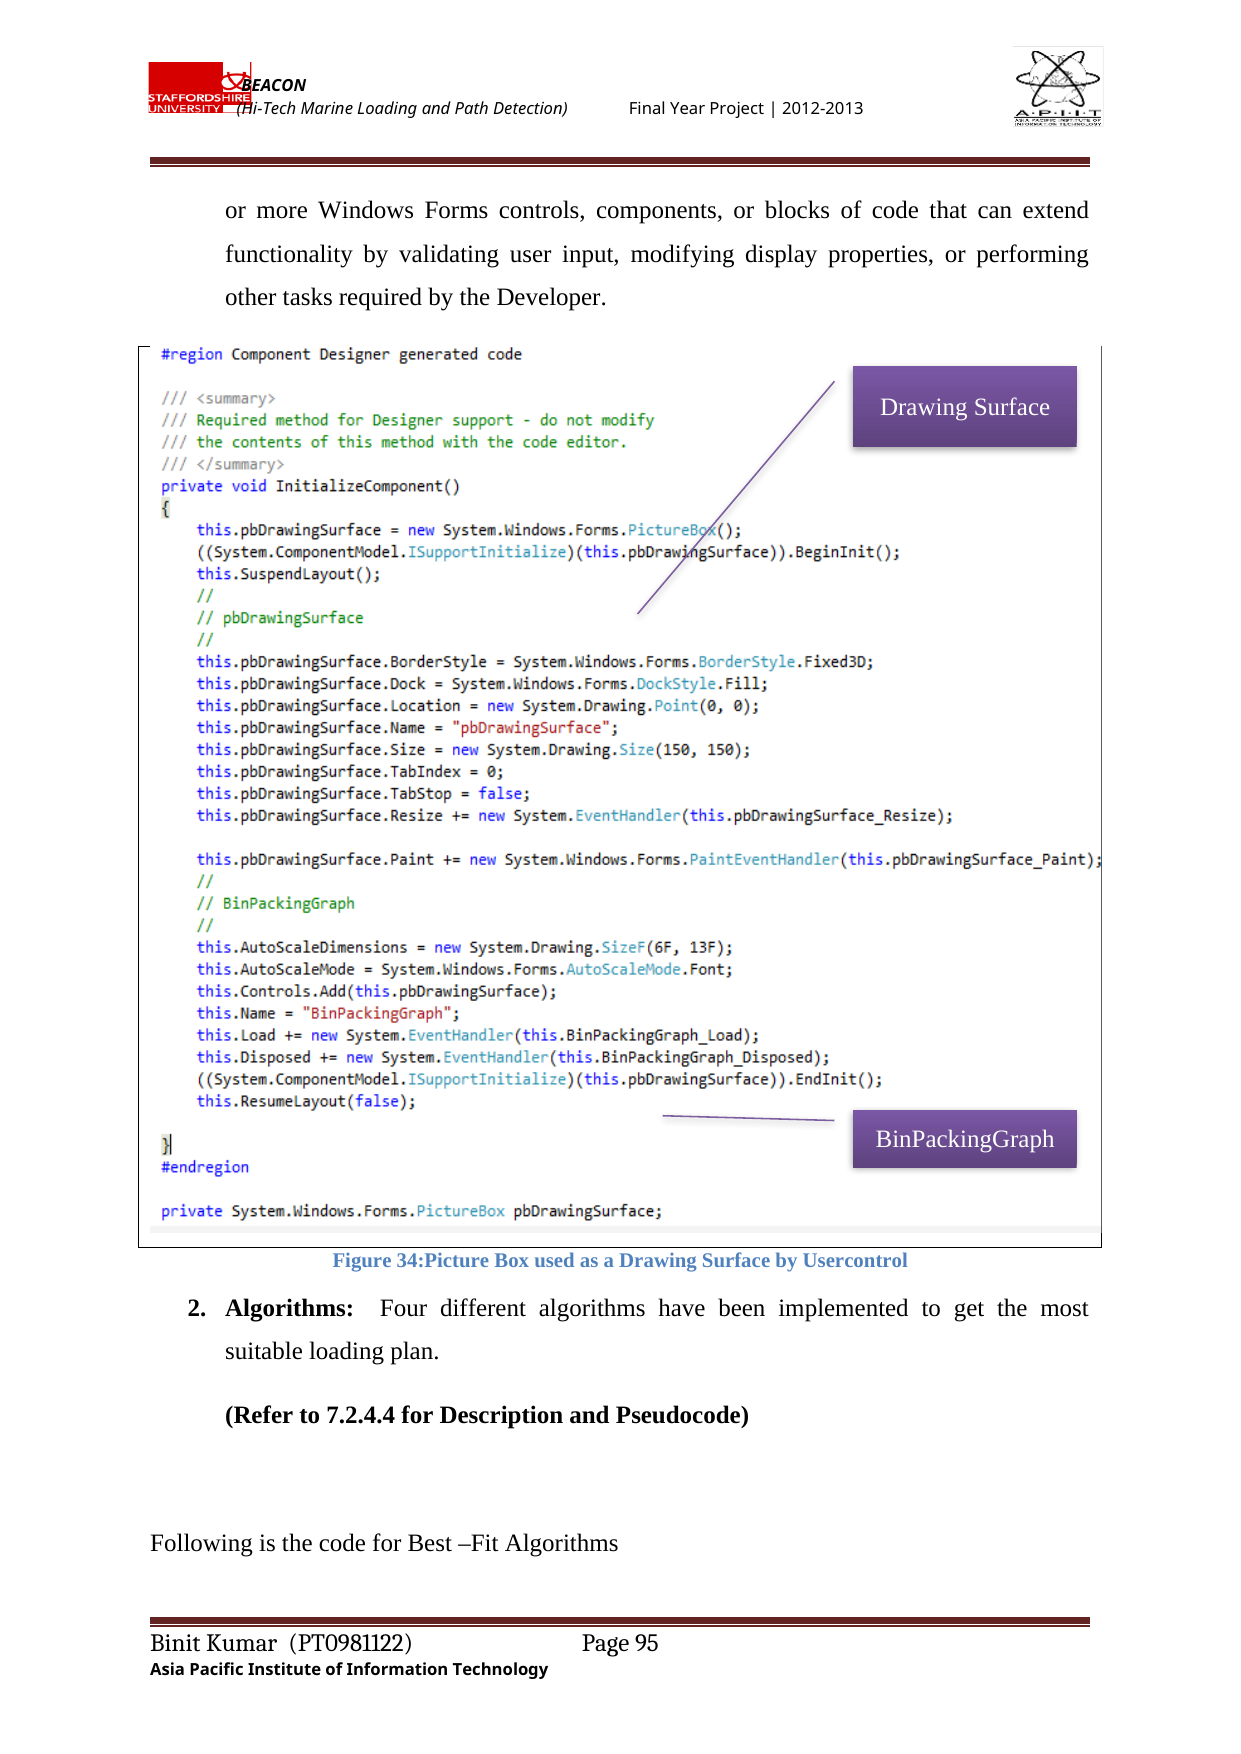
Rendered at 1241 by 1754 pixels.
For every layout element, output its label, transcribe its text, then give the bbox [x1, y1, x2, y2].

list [187, 196, 1090, 311]
picture [148, 62, 252, 113]
list Algorithms: Four different algorithms have been implemented to get the most suitable loading plan. [187, 1293, 1090, 1365]
table_header [139, 347, 1101, 1247]
text (Refer to 7.2.4.4 for Description and Pseudocode) [225, 1400, 1090, 1429]
picture [150, 346, 1102, 1233]
text Following is the code for Best –Fit Algorithms [150, 1528, 1090, 1557]
picture [1012, 46, 1104, 127]
